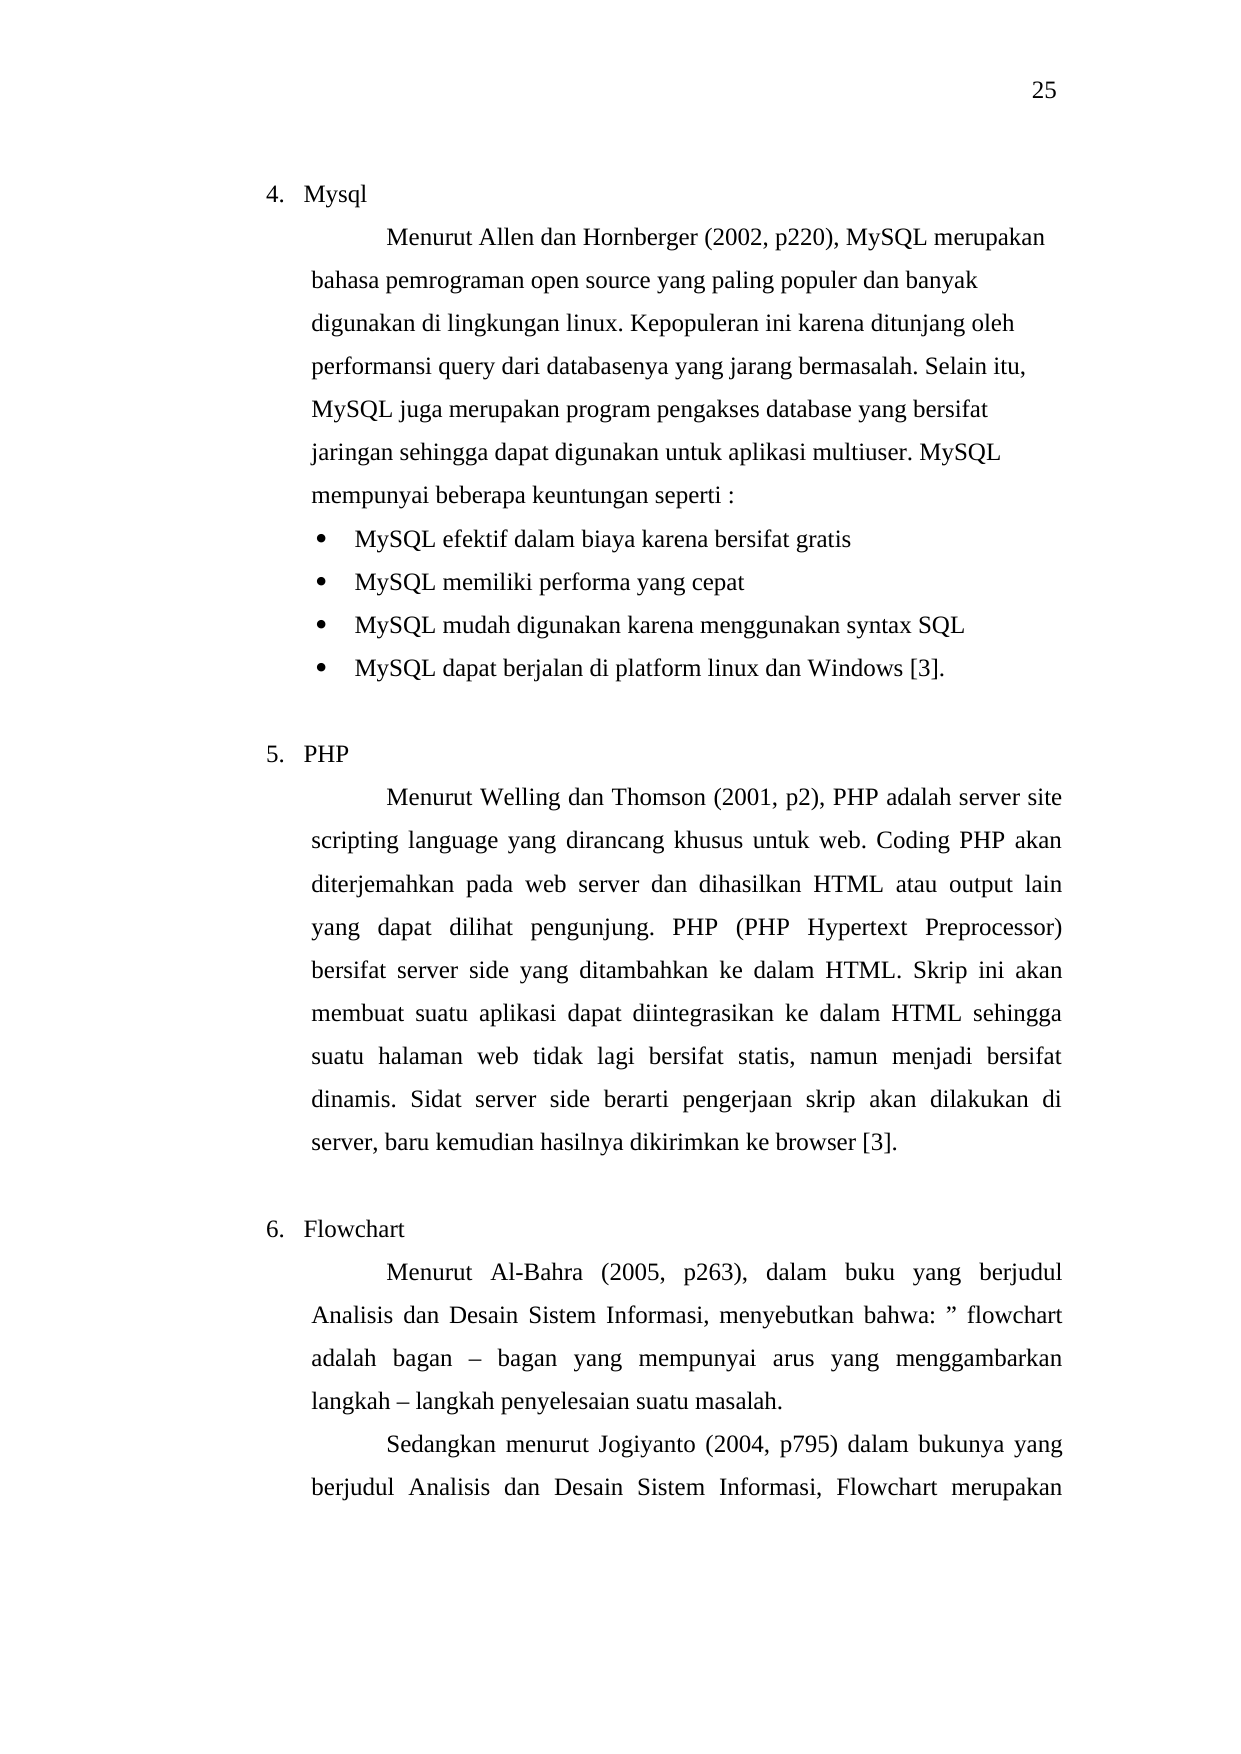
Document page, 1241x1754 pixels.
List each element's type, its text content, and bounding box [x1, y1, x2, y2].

list Menurut Allen dan Hornberger (2002, p220), MySQL merupakan bahasa pemrograman open source yang paling populer dan banyak digunakan di lingkungan linux. Kepopuleran ini karena ditunjang oleh performansi query dari databasenya yang jarang bermasalah. Selain itu, MySQL juga merupakan program pengakses database yang bersifat jaringan sehingga dapat digunakan untuk aplikasi multiuser. MySQL mempunyai beberapa keuntungan seperti : [311, 222, 1063, 509]
list MySQL efektif dalam biaya karena bersifat gratis [317, 524, 1063, 552]
list MySQL mudah digunakan karena menggunakan syntax SQL [317, 610, 1063, 639]
list MySQL memiliki performa yang cepat [317, 567, 1063, 596]
list Menurut Al-Bahra (2005, p263), dalam buku yang berjudul Analisis dan Desain Sistem Informasi, menyebutkan bahwa: ” flowchart adalah bagan – bagan yang mempunyai arus yang menggambarkan langkah – langkah penyelesaian suatu masalah. [311, 1257, 1063, 1415]
list Menurut Welling dan Thomson (2001, p2), PHP adalah server site scripting language yang dirancang khusus untuk web. Coding PHP akan diterjemahkan pada web server dan dihasilkan HTML atau output lain yang dapat dilihat pengunjung. PHP (PHP Hypertext Preprocessor) bersifat server side yang ditambahkan ke dalam HTML. Skrip ini akan membuat suatu aplikasi dapat diintegrasikan ke dalam HTML sehingga suatu halaman web tidak lagi bersifat statis, namun menjadi bersifat dinamis. Sidat server side berarti pengerjaan skrip akan dilakukan di server, baru kemudian hasilnya dikirimkan ke browser [3]. [311, 782, 1063, 1156]
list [311, 1429, 1063, 1501]
list PHP [266, 739, 1063, 768]
list Mysql [266, 179, 1063, 207]
list Flowchart [266, 1214, 1063, 1242]
list MySQL dapat berjalan di platform linux dan Windows [3]. [317, 653, 1063, 682]
